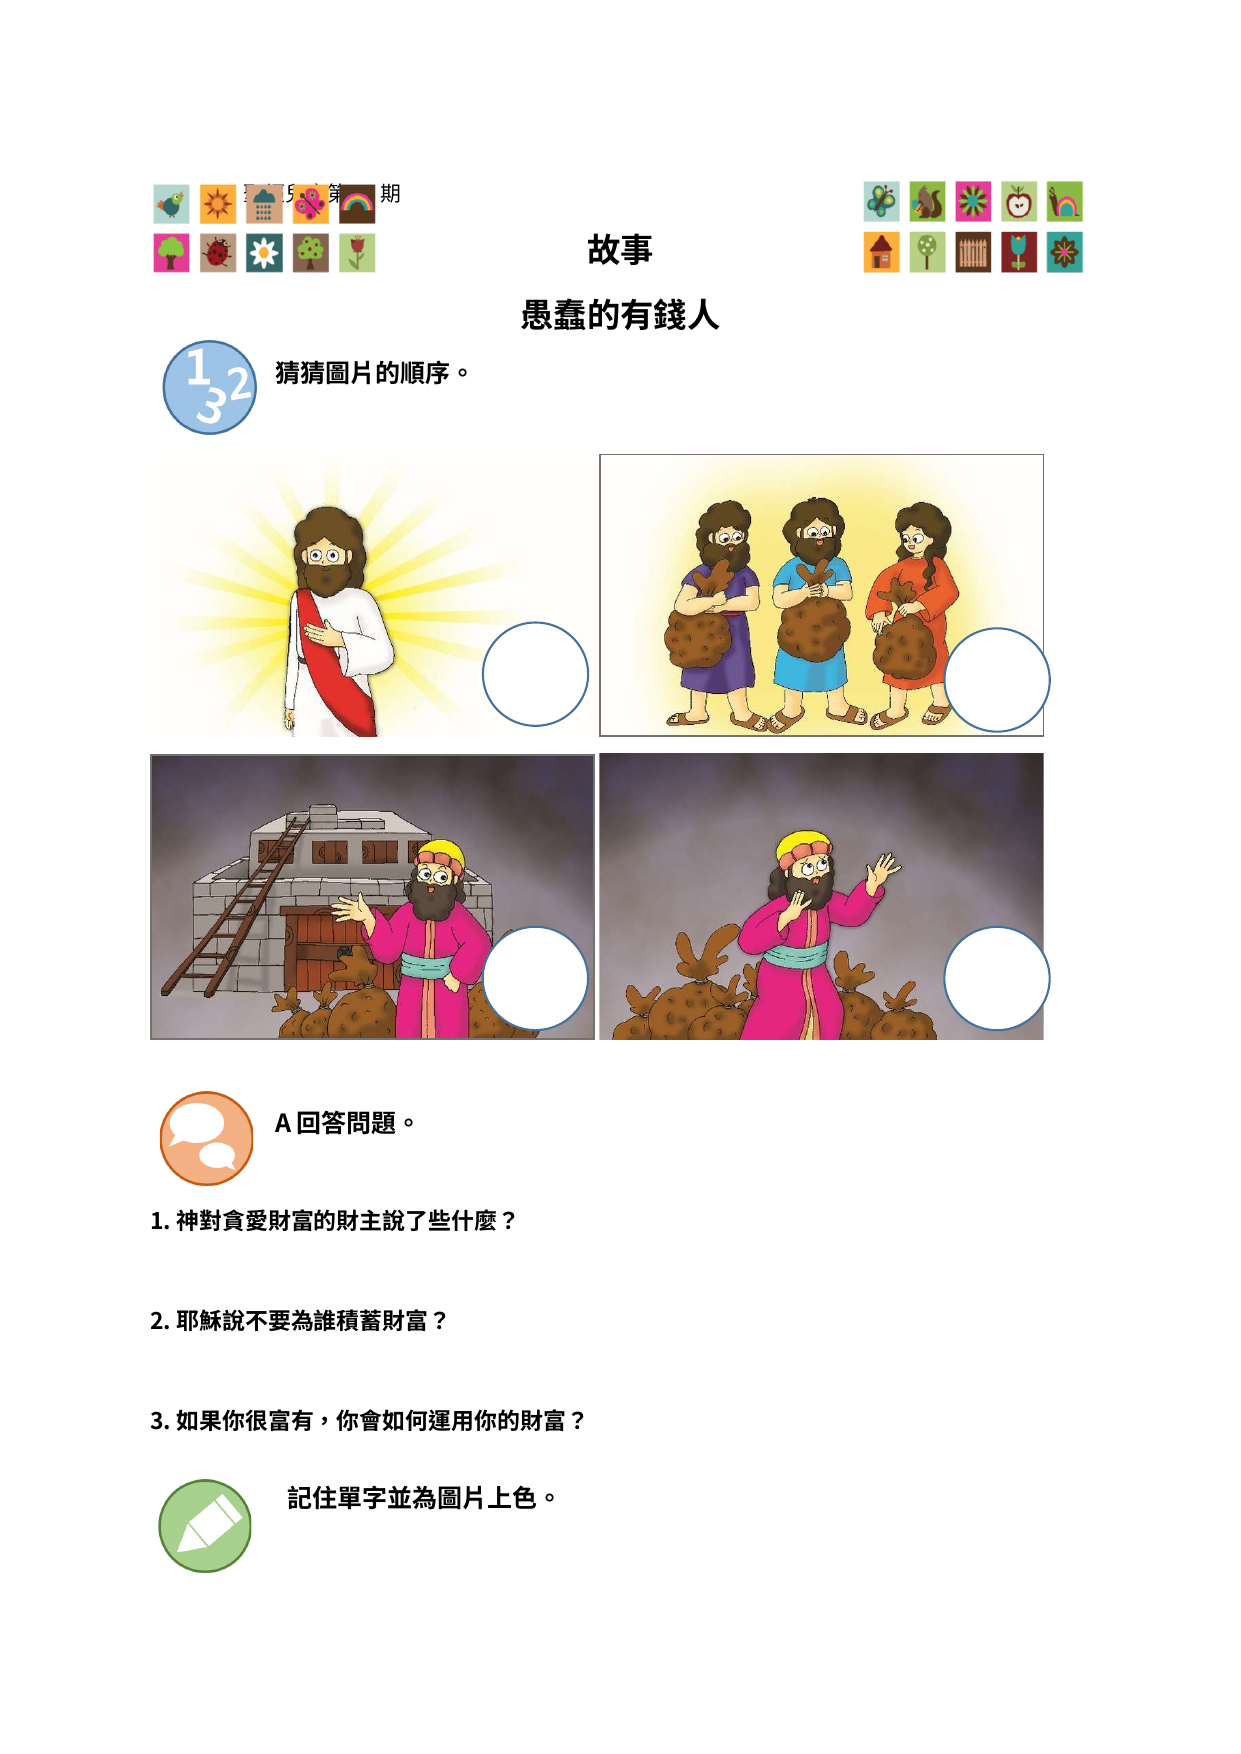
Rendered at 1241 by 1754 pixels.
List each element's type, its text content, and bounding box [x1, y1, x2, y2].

picture [150, 183, 383, 277]
picture [158, 1479, 252, 1573]
picture [159, 1091, 254, 1186]
picture [858, 179, 1085, 277]
picture [152, 756, 593, 1038]
text 1. 神對貪愛財富的財主說了些什麼？ [150, 1203, 1090, 1236]
text A回答問題。 [254, 1103, 1090, 1139]
picture [150, 321, 595, 737]
text 3. 如果你很富有，你會如何運用你的財富？ [150, 1403, 1090, 1436]
text 聖經兒童第68 期 [150, 177, 1090, 207]
text 猜猜圖片的順序。 [288, 354, 1090, 390]
picture [601, 455, 1043, 735]
picture [599, 753, 1044, 1040]
text 記住單字並為圖片上色。 [150, 1478, 1090, 1514]
text 愚蠢的有錢人 [150, 289, 1090, 337]
text 2. 耶穌說不要為誰積蓄財富？ [150, 1303, 1090, 1336]
text 故事 [383, 224, 858, 272]
